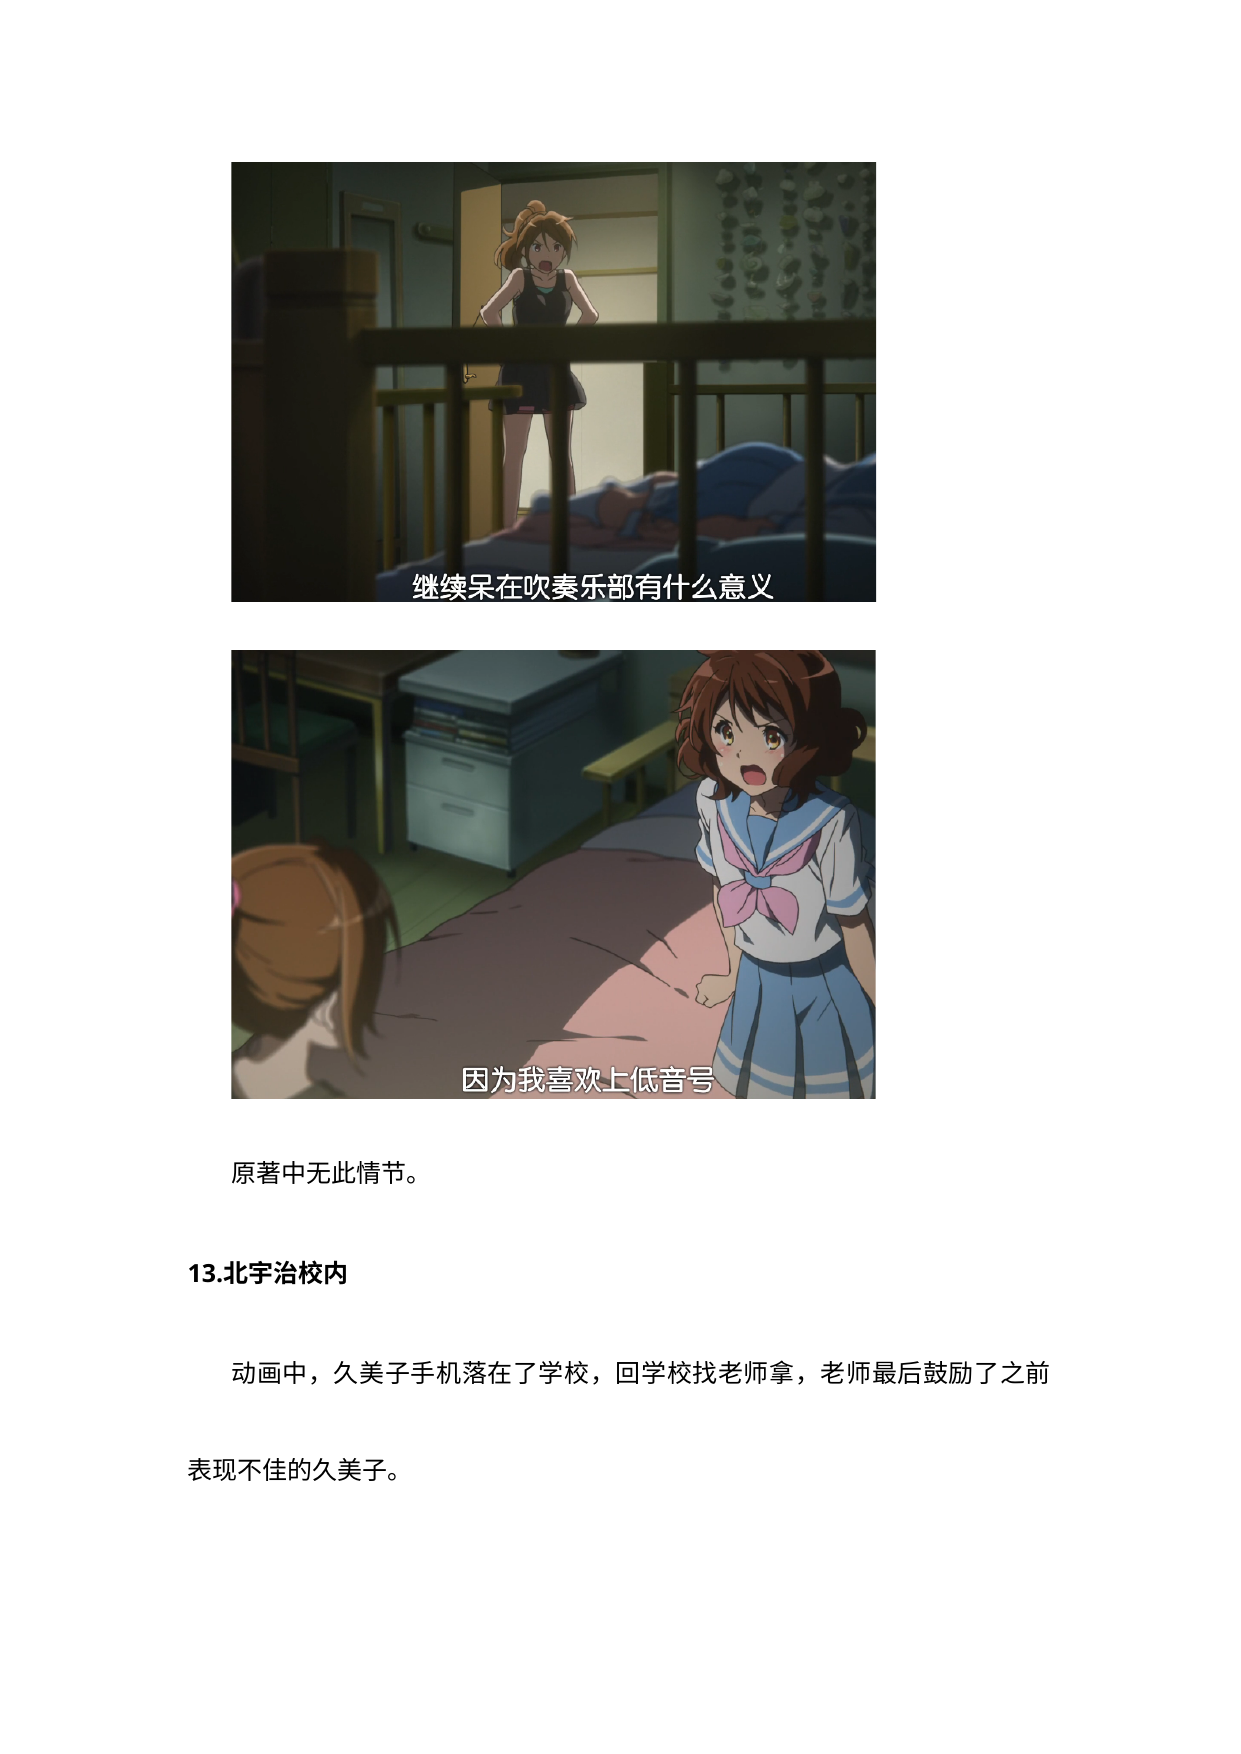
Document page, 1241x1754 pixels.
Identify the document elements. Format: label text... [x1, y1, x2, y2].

picture [231, 162, 877, 602]
subtitle 13.北宇治校内 [187, 1239, 1053, 1304]
picture [231, 650, 876, 1099]
text 动画中，久美子手机落在了学校，回学校找老师拿，老师最后鼓励了之前表现不佳的久美子。 [187, 1339, 1053, 1501]
text 原著中无此情节。 [187, 1139, 1053, 1204]
